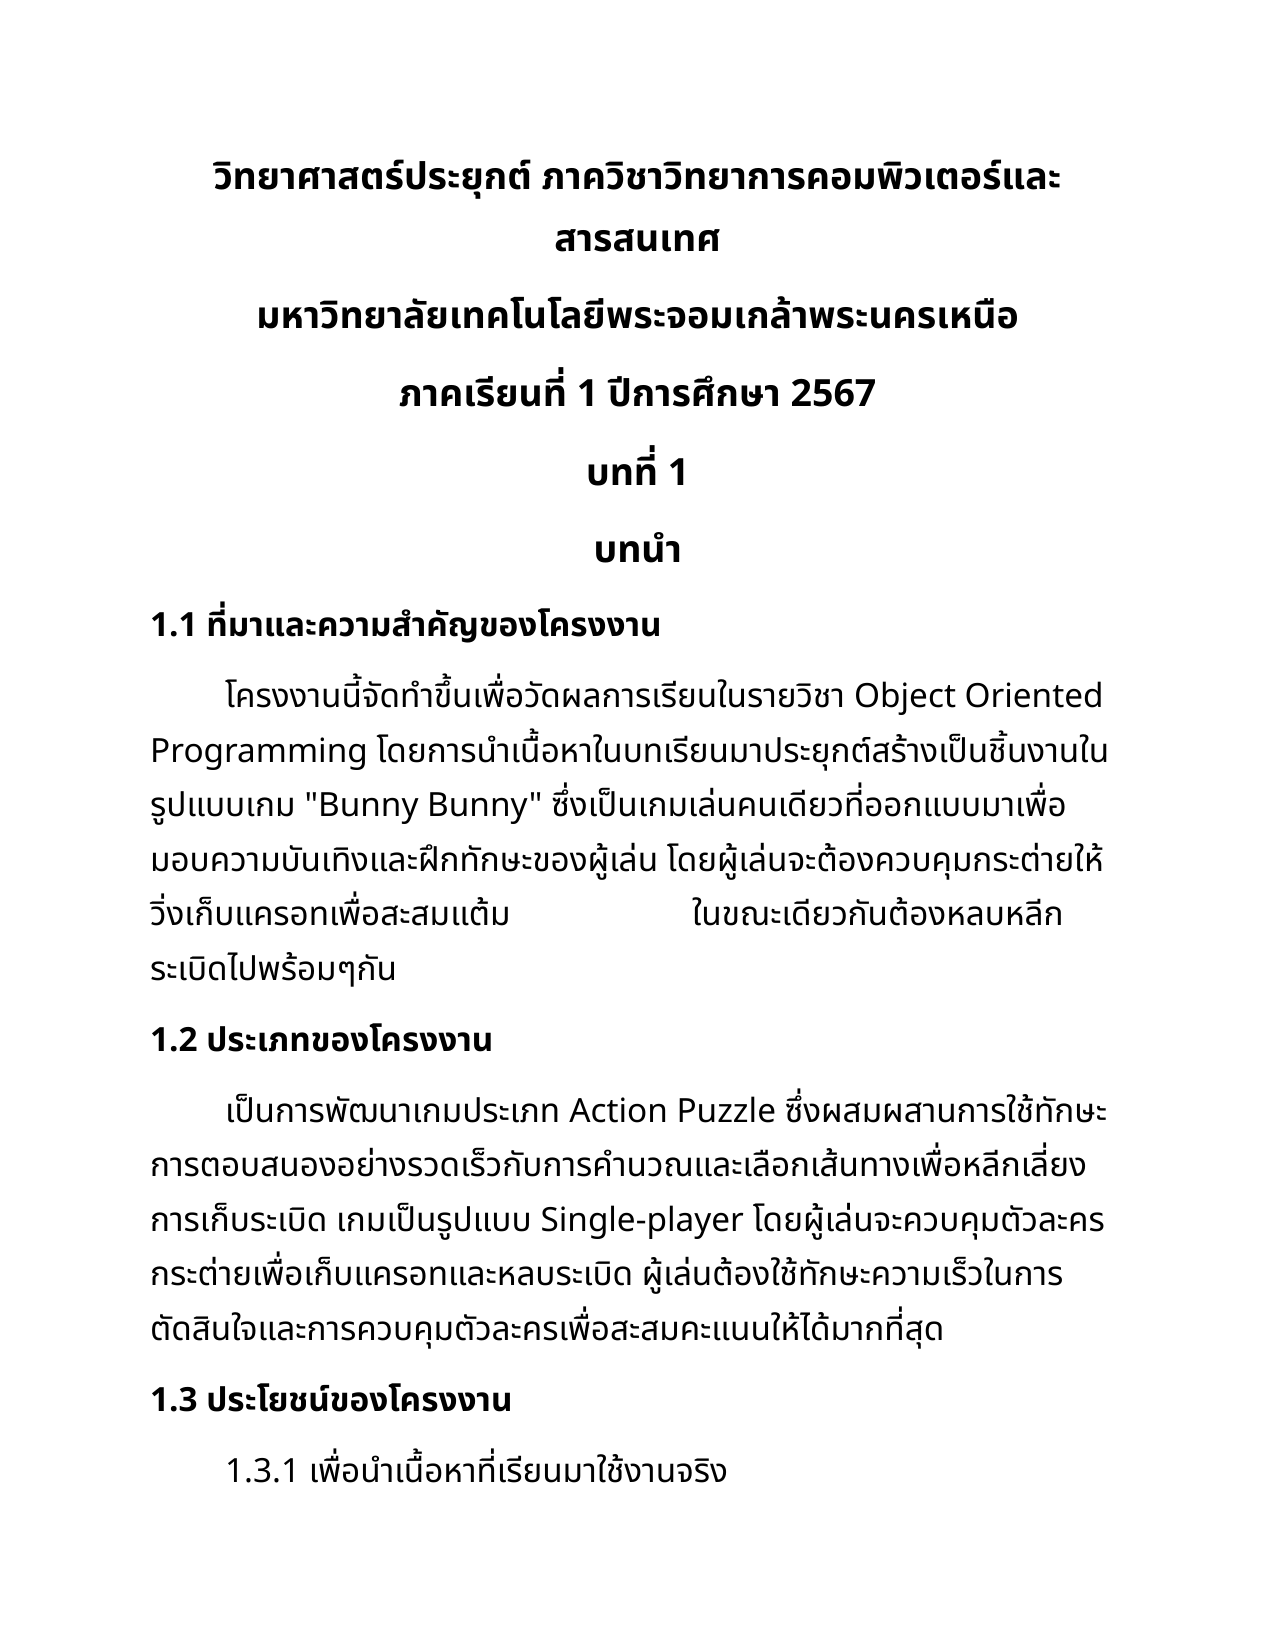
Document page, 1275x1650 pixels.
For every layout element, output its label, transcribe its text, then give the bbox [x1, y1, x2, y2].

text ภาคเรียนที่ 1 ปีการศึกษา 2567 [150, 367, 1125, 424]
text 1.2 ประเภทของโครงงาน [150, 1016, 1125, 1066]
text บทนำ [150, 523, 1125, 580]
text 1.3.1 เพื่อนำเนื้อหาที่เรียนมาใช้งานจริง [150, 1447, 1125, 1498]
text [150, 150, 1125, 268]
text โครงงานนี้จัดทำขึ้นเพื่อวัดผลการเรียนในรายวิชา Object Oriented Programming โดยการนำเนื้อหาในบทเรียนมาประยุกต์สร้างเป็นชิ้นงานในรูปแบบเกม "Bunny Bunny" ซึ่งเป็นเกมเล่นคนเดียวที่ออกแบบมาเพื่อมอบความบันเทิงและฝึกทักษะของผู้เล่น โดยผู้เล่นจะต้องควบคุมกระต่ายให้วิ่งเก็บแครอทเพื่อสะสมแต้ม ในขณะเดียวกันต้องหลบหลีกระเบิดไปพร้อมๆกัน [150, 672, 1125, 995]
text 1.3 ประโยชน์ของโครงงาน [150, 1376, 1125, 1426]
text บทที่ 1 [150, 445, 1125, 502]
text เป็นการพัฒนาเกมประเภท Action Puzzle ซึ่งผสมผสานการใช้ทักษะการตอบสนองอย่างรวดเร็วกับการคำนวณและเลือกเส้นทางเพื่อหลีกเลี่ยงการเก็บระเบิด เกมเป็นรูปแบบ Single-player โดยผู้เล่นจะควบคุมตัวละครกระต่ายเพื่อเก็บแครอทและหลบระเบิด ผู้เล่นต้องใช้ทักษะความเร็วในการตัดสินใจและการควบคุมตัวละครเพื่อสะสมคะแนนให้ได้มากที่สุด [150, 1087, 1125, 1355]
text 1.1 ที่มาและความสำคัญของโครงงาน [150, 601, 1125, 651]
text มหาวิทยาลัยเทคโนโลยีพระจอมเกล้าพระนครเหนือ [150, 289, 1125, 346]
